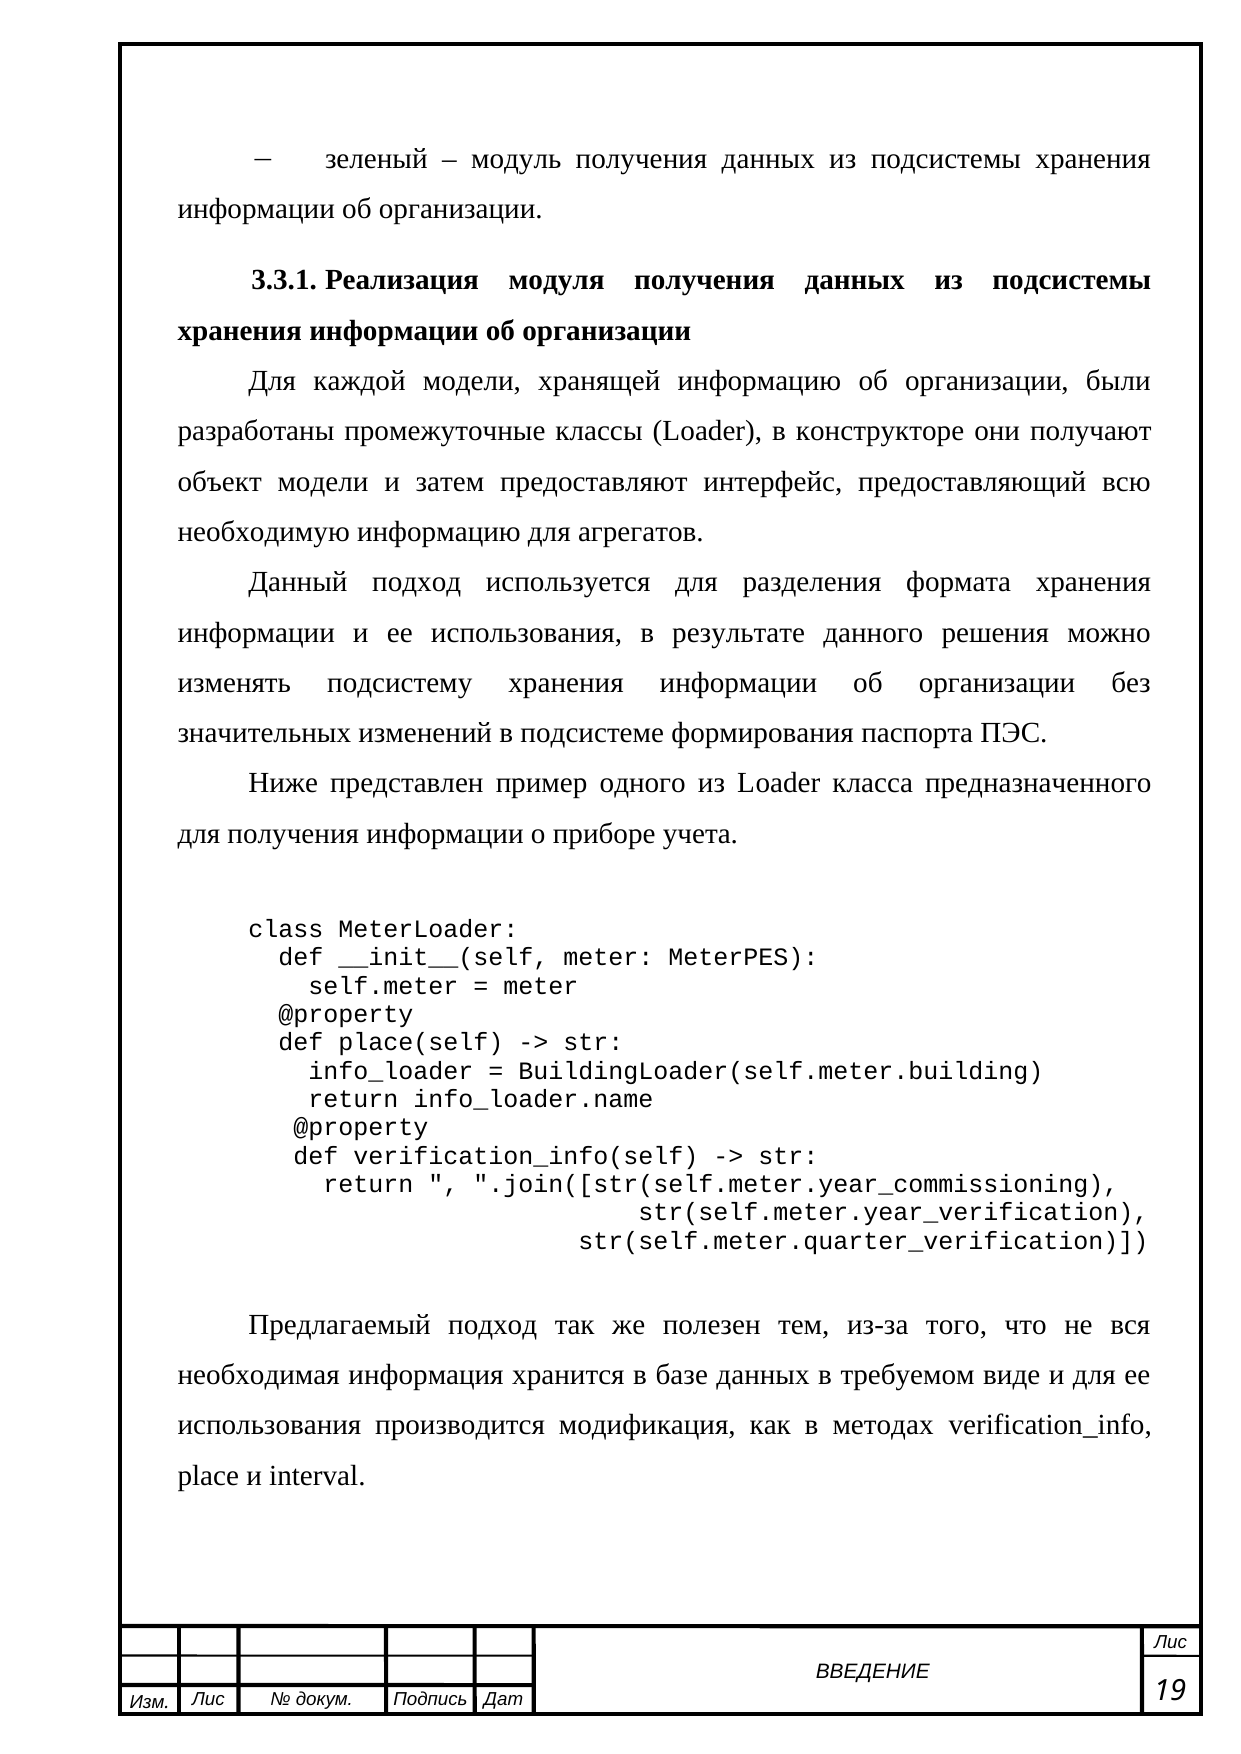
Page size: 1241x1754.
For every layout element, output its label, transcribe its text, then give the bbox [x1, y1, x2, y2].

text return ", ".join([str(self.meter.year_commissioning), [177, 1172, 1152, 1200]
text Для каждой модели, хранящей информацию об организации, были разработаны промежуточные классы (Loader), в конструкторе они получают объект модели и затем предоставляют интерфейс, предоставляющий всю необходимую информацию для агрегатов. [177, 363, 1152, 548]
text @property [177, 1002, 1152, 1030]
text def place(self) -> str: [177, 1030, 1152, 1058]
text Предлагаемый подход так же полезен тем, из-за того, что не вся необходимая информация хранится в базе данных в требуемом виде и для ее использования производится модификация, как в методах verification_info, place и interval. [177, 1307, 1152, 1491]
text def verification_info(self) -> str: [177, 1143, 1152, 1172]
text str(self.meter.quarter_verification)]) [177, 1228, 1152, 1257]
list зеленый – модуль получения данных из подсистемы хранения информации об организации. [177, 141, 1152, 225]
text Ниже представлен пример одного из Loader класса предназначенного для получения информации о приборе учета. [177, 766, 1152, 849]
text return info_loader.name [177, 1087, 1152, 1115]
text def __init__(self, meter: MeterPES): [177, 945, 1152, 973]
text Данный подход используется для разделения формата хранения информации и ее использования, в результате данного решения можно изменять подсистему хранения информации об организации без значительных изменений в подсистеме формирования паспорта ПЭС. [177, 564, 1152, 749]
text class MeterLoader: [177, 917, 1152, 945]
subtitle Реализация модуля получения данных из подсистемы хранения информации об организации [177, 262, 1152, 346]
text info_loader = BuildingLoader(self.meter.building) [177, 1058, 1152, 1087]
text self.meter = meter [177, 973, 1152, 1002]
text str(self.meter.year_verification), [177, 1200, 1152, 1228]
text @property [177, 1115, 1152, 1143]
